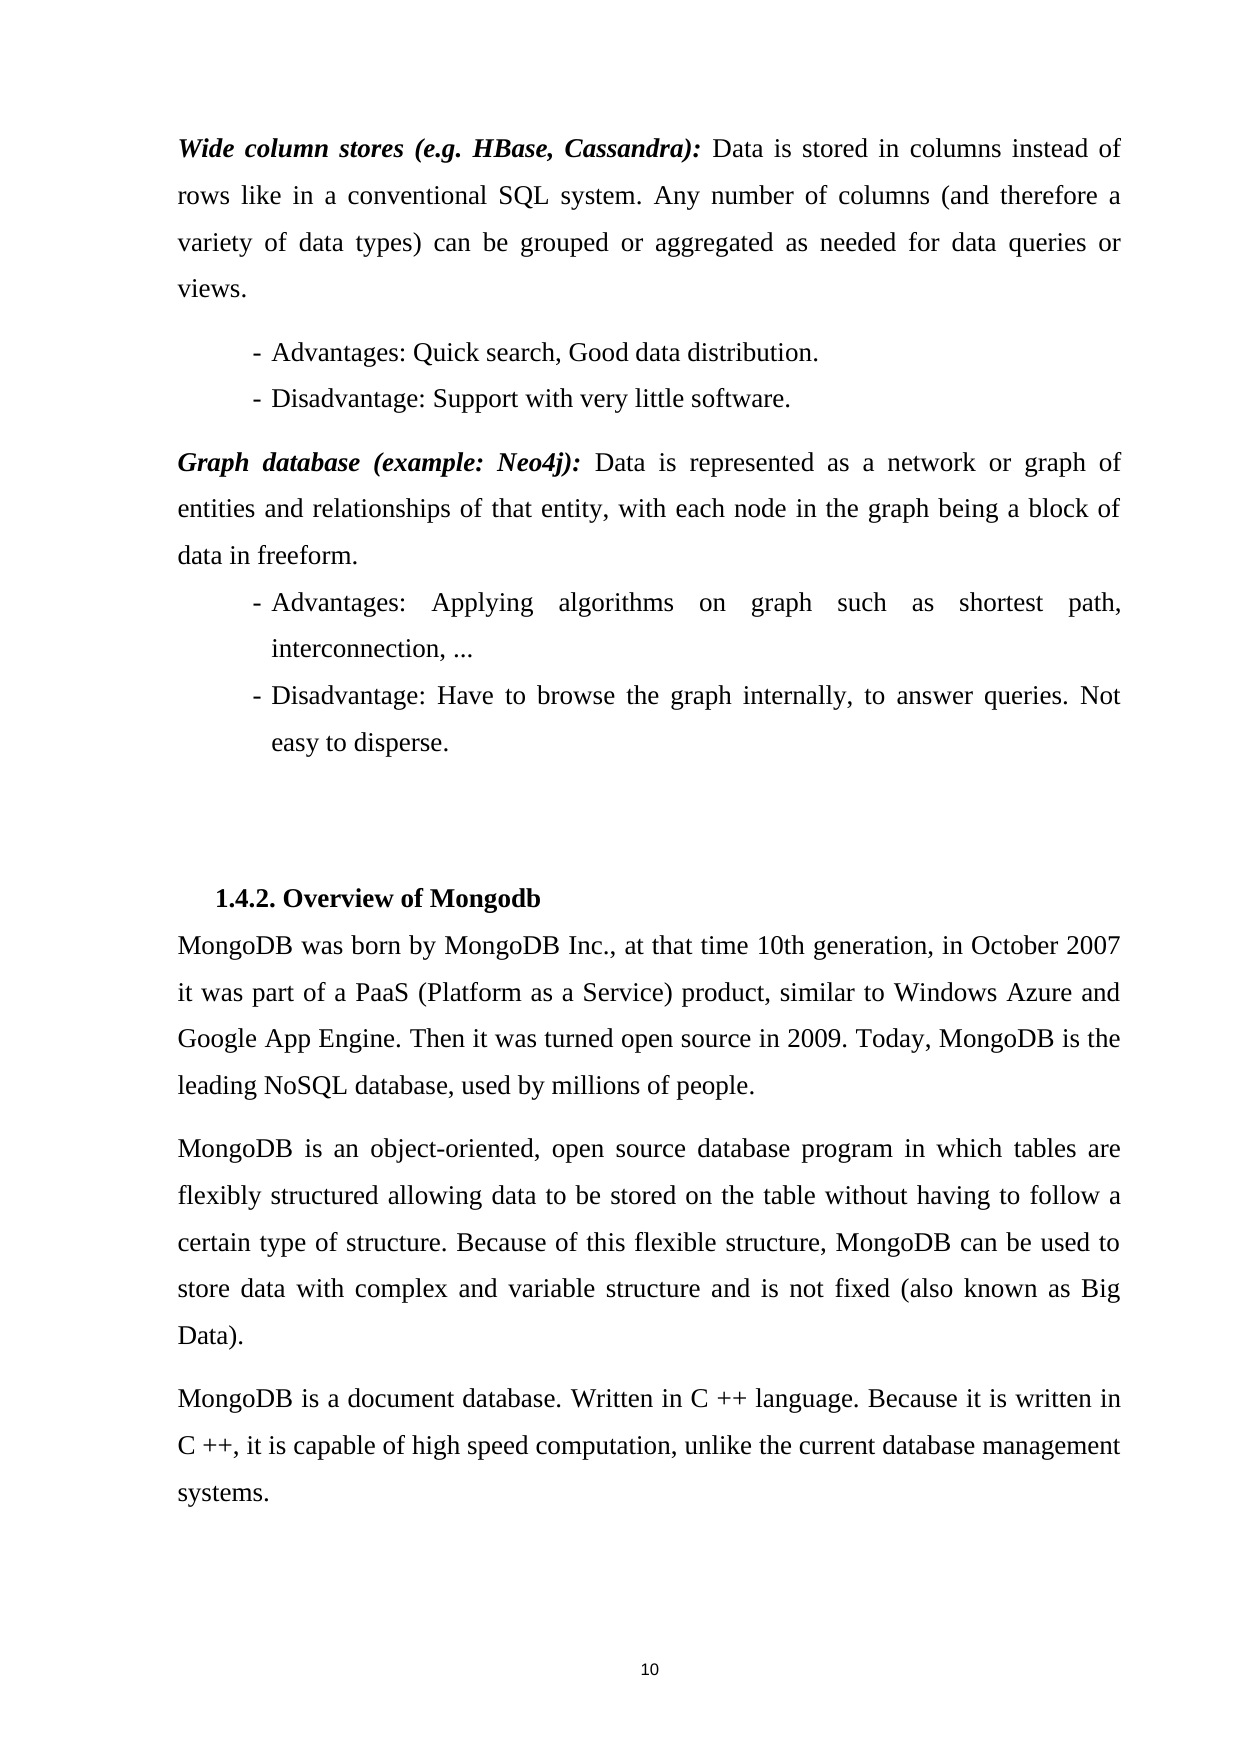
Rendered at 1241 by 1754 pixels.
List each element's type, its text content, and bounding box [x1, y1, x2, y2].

list Advantages: Applying algorithms on graph such as shortest path, interconnection, ... [252, 586, 1122, 664]
subtitle Overview of Mongodb [215, 882, 1122, 914]
text MongoDB is a document database. Written in C ++ language. Because it is written in C ++, it is capable of high speed computation, unlike the current database management systems. [177, 1382, 1122, 1507]
text Wide column stores (e.g. HBase, Cassandra): Data is stored in columns instead of rows like in a conventional SQL system. Any number of columns (and therefore a variety of data types) can be grouped or aggregated as needed for data queries or views. [177, 132, 1122, 304]
text MongoDB is an object-oriented, open source database program in which tables are flexibly structured allowing data to be stored on the table without having to follow a certain type of structure. Because of this flexible structure, MongoDB can be used to store data with complex and variable structure and is not fixed (also known as Big Data). [177, 1132, 1122, 1350]
list Disadvantage: Support with very little software. [252, 382, 1122, 414]
list Advantages: Quick search, Good data distribution. [252, 336, 1122, 367]
list Disadvantage: Have to browse the graph internally, to answer queries. Not easy to disperse. [252, 679, 1122, 757]
text MongoDB was born by MongoDB Inc., at that time 10th generation, in October 2007 it was part of a PaaS (Platform as a Service) product, similar to Windows Azure and Google App Engine. Then it was turned open source in 2009. Today, MongoDB is the leading NoSQL database, used by millions of people. [177, 929, 1122, 1100]
text Graph database (example: Neo4j): Data is represented as a network or graph of entities and relationships of that entity, with each node in the graph being a block of data in freeform. [177, 446, 1122, 570]
